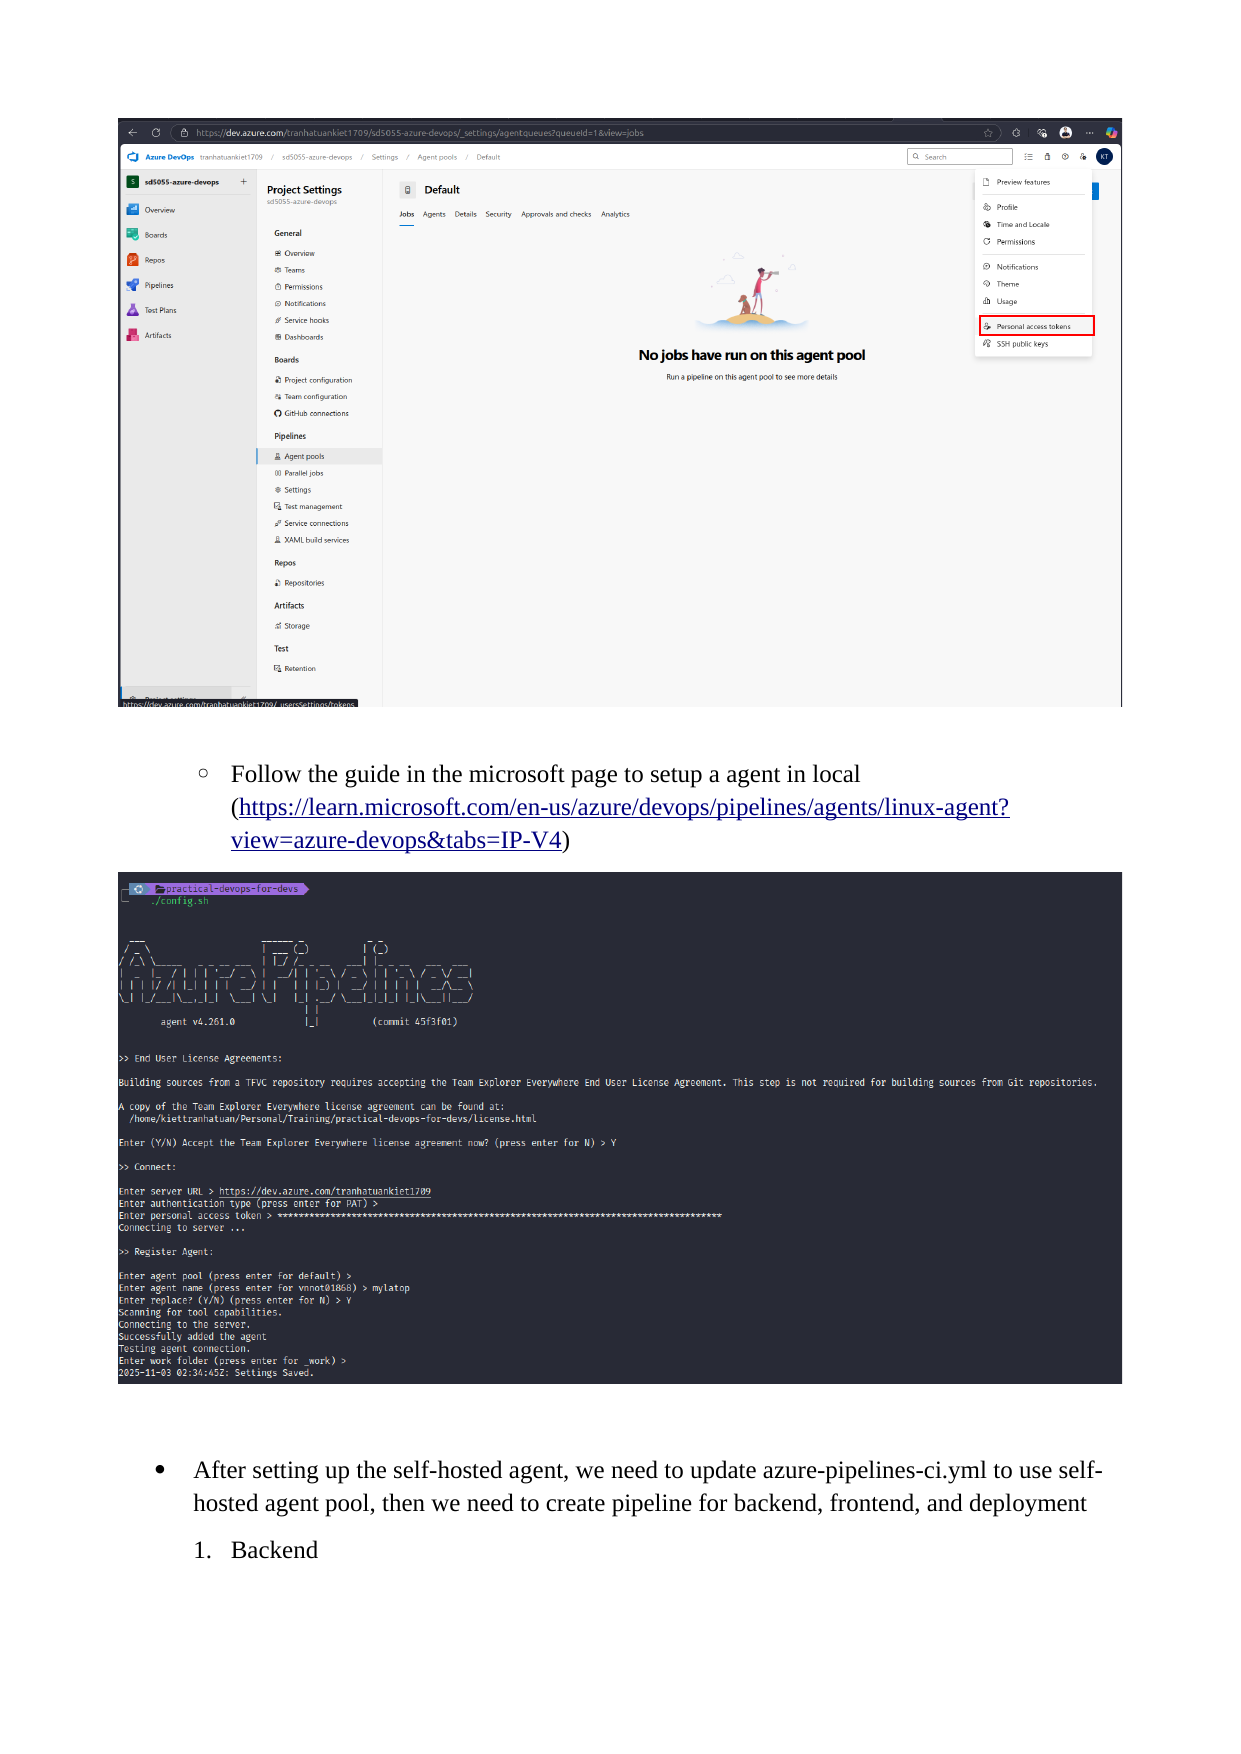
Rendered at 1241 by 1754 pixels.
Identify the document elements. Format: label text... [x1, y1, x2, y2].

picture [118, 118, 1123, 707]
picture [118, 872, 1123, 1384]
list Backend [193, 1535, 1122, 1564]
list After setting up the self-hosted agent, we need to update azure-pipelines-ci.yml to use self-hosted agent pool, then we need to create pipeline for backend, frontend, and deployment [156, 1455, 1122, 1516]
list Follow the guide in the microsoft page to setup a agent in local (https://learn.microsoft.com/en-us/azure/devops/pipelines/agents/linux-agent?view=azure-devops&tabs=IP-V4) [193, 759, 1122, 854]
